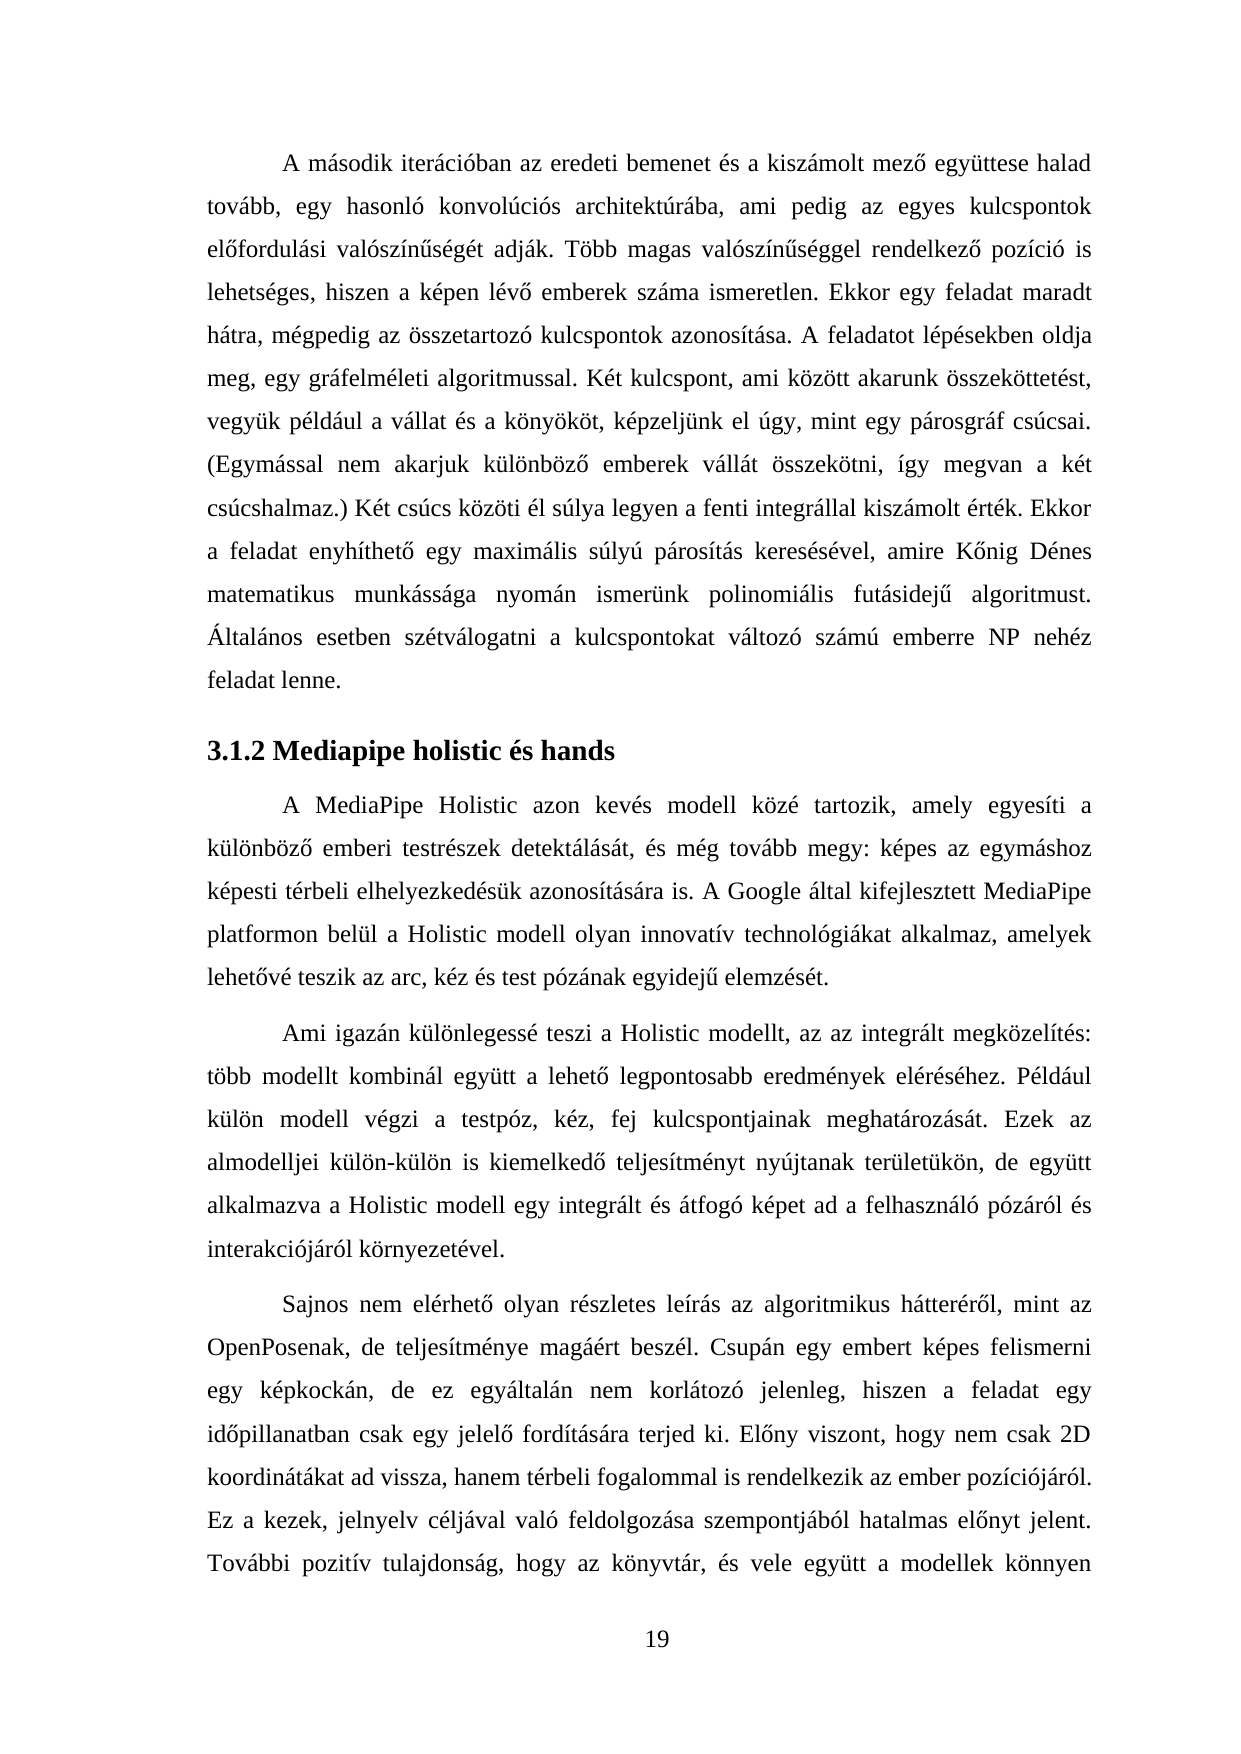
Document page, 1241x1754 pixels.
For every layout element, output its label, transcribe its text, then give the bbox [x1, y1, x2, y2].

text A második iterációban az eredeti bemenet és a kiszámolt mező együttese halad tovább, egy hasonló konvolúciós architektúrába, ami pedig az egyes kulcspontok előfordulási valószínűségét adják. Több magas valószínűséggel rendelkező pozíció is lehetséges, hiszen a képen lévő emberek száma ismeretlen. Ekkor egy feladat maradt hátra, mégpedig az összetartozó kulcspontok azonosítása. A feladatot lépésekben oldja meg, egy gráfelméleti algoritmussal. Két kulcspont, ami között akarunk összeköttetést, vegyük például a vállat és a könyököt, képzeljünk el úgy, mint egy párosgráf csúcsai. (Egymással nem akarjuk különböző emberek vállát összekötni, így megvan a két csúcshalmaz.) Két csúcs közöti él súlya legyen a fenti integrállal kiszámolt érték. Ekkor a feladat enyhíthető egy maximális súlyú párosítás keresésével, amire Kőnig Dénes matematikus munkássága nyomán ismerünk polinomiális futásidejű algoritmust. Általános esetben szétválogatni a kulcspontokat változó számú emberre NP nehéz feladat lenne. [207, 148, 1092, 694]
text Ami igazán különlegessé teszi a Holistic modellt, az az integrált megközelítés: több modellt kombinál együtt a lehető legpontosabb eredmények eléréséhez. Például külön modell végzi a testpóz, kéz, fej kulcspontjainak meghatározását. Ezek az almodelljei külön-külön is kiemelkedő teljesítményt nyújtanak területükön, de együtt alkalmazva a Holistic modell egy integrált és átfogó képet ad a felhasználó pózáról és interakciójáról környezetével. [207, 1018, 1092, 1262]
subtitle Mediapipe holistic és hands [207, 733, 1092, 767]
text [207, 1289, 1092, 1577]
text A MediaPipe Holistic azon kevés modell közé tartozik, amely egyesíti a különböző emberi testrészek detektálását, és még tovább megy: képes az egymáshoz képesti térbeli elhelyezkedésük azonosítására is. A Google által kifejlesztett MediaPipe platformon belül a Holistic modell olyan innovatív technológiákat alkalmaz, amelyek lehetővé teszik az arc, kéz és test pózának egyidejű elemzését. [207, 790, 1092, 991]
